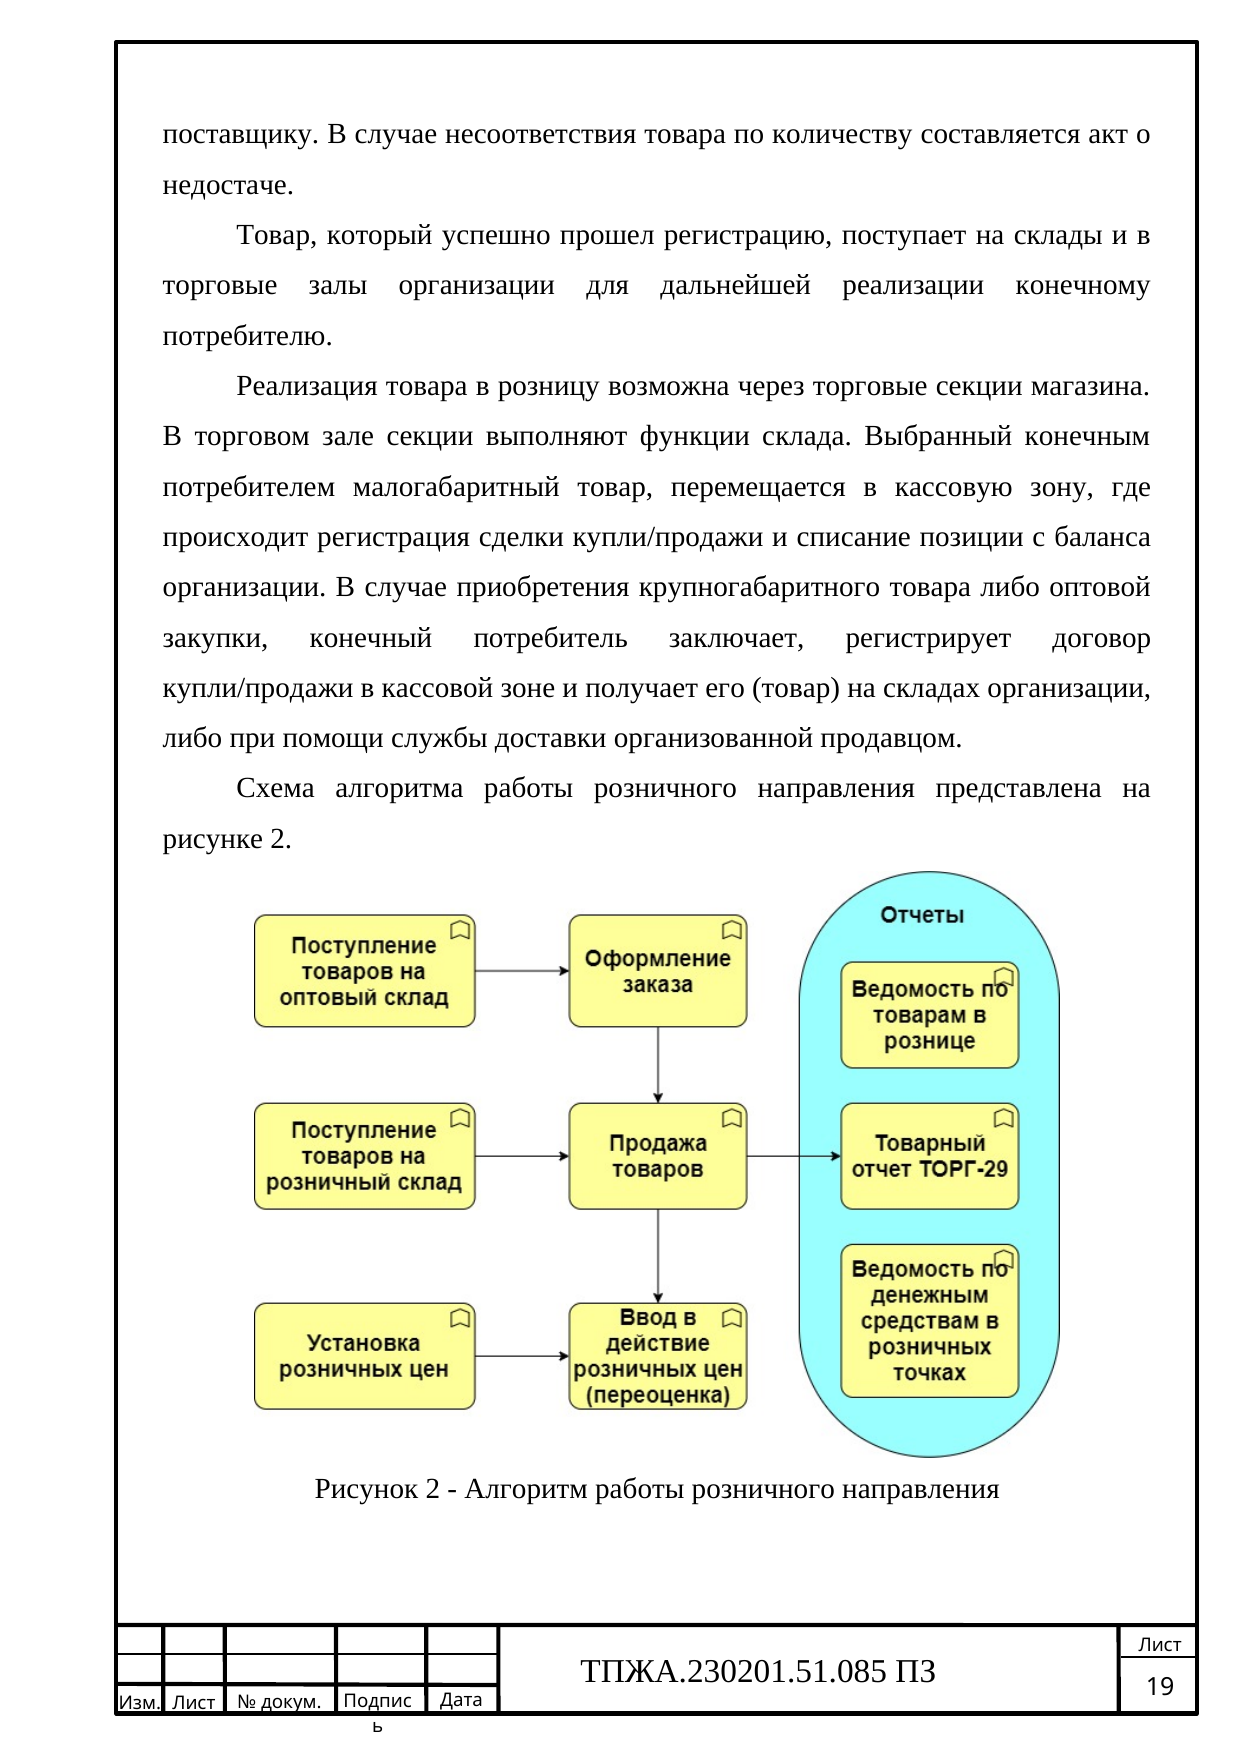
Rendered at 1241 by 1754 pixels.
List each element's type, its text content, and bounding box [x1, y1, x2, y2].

picture [254, 871, 1060, 1458]
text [162, 117, 1152, 200]
text Реализация товара в розницу возможна через торговые секции магазина. В торговом зале секции выполняют функции склада. Выбранный конечным потребителем малогабаритный товар, перемещается в кассовую зону, где происходит регистрация сделки купли/продажи и списание позиции с баланса организации. В случае приобретения крупногабаритного товара либо оптовой закупки, конечный потребитель заключает, регистрирует договор купли/продажи в кассовой зоне и получает его (товар) на складах организации, либо при помощи службы доставки организованной продавцом. [162, 368, 1152, 754]
text Рисунок 2 - Алгоритм работы розничного направления [162, 1472, 1152, 1505]
text Товар, который успешно прошел регистрацию, поступает на склады и в торговые залы организации для дальнейшей реализации конечному потребителю. [162, 217, 1152, 351]
text Схема алгоритма работы розничного направления представлена на рисунке 2. [162, 771, 1152, 854]
